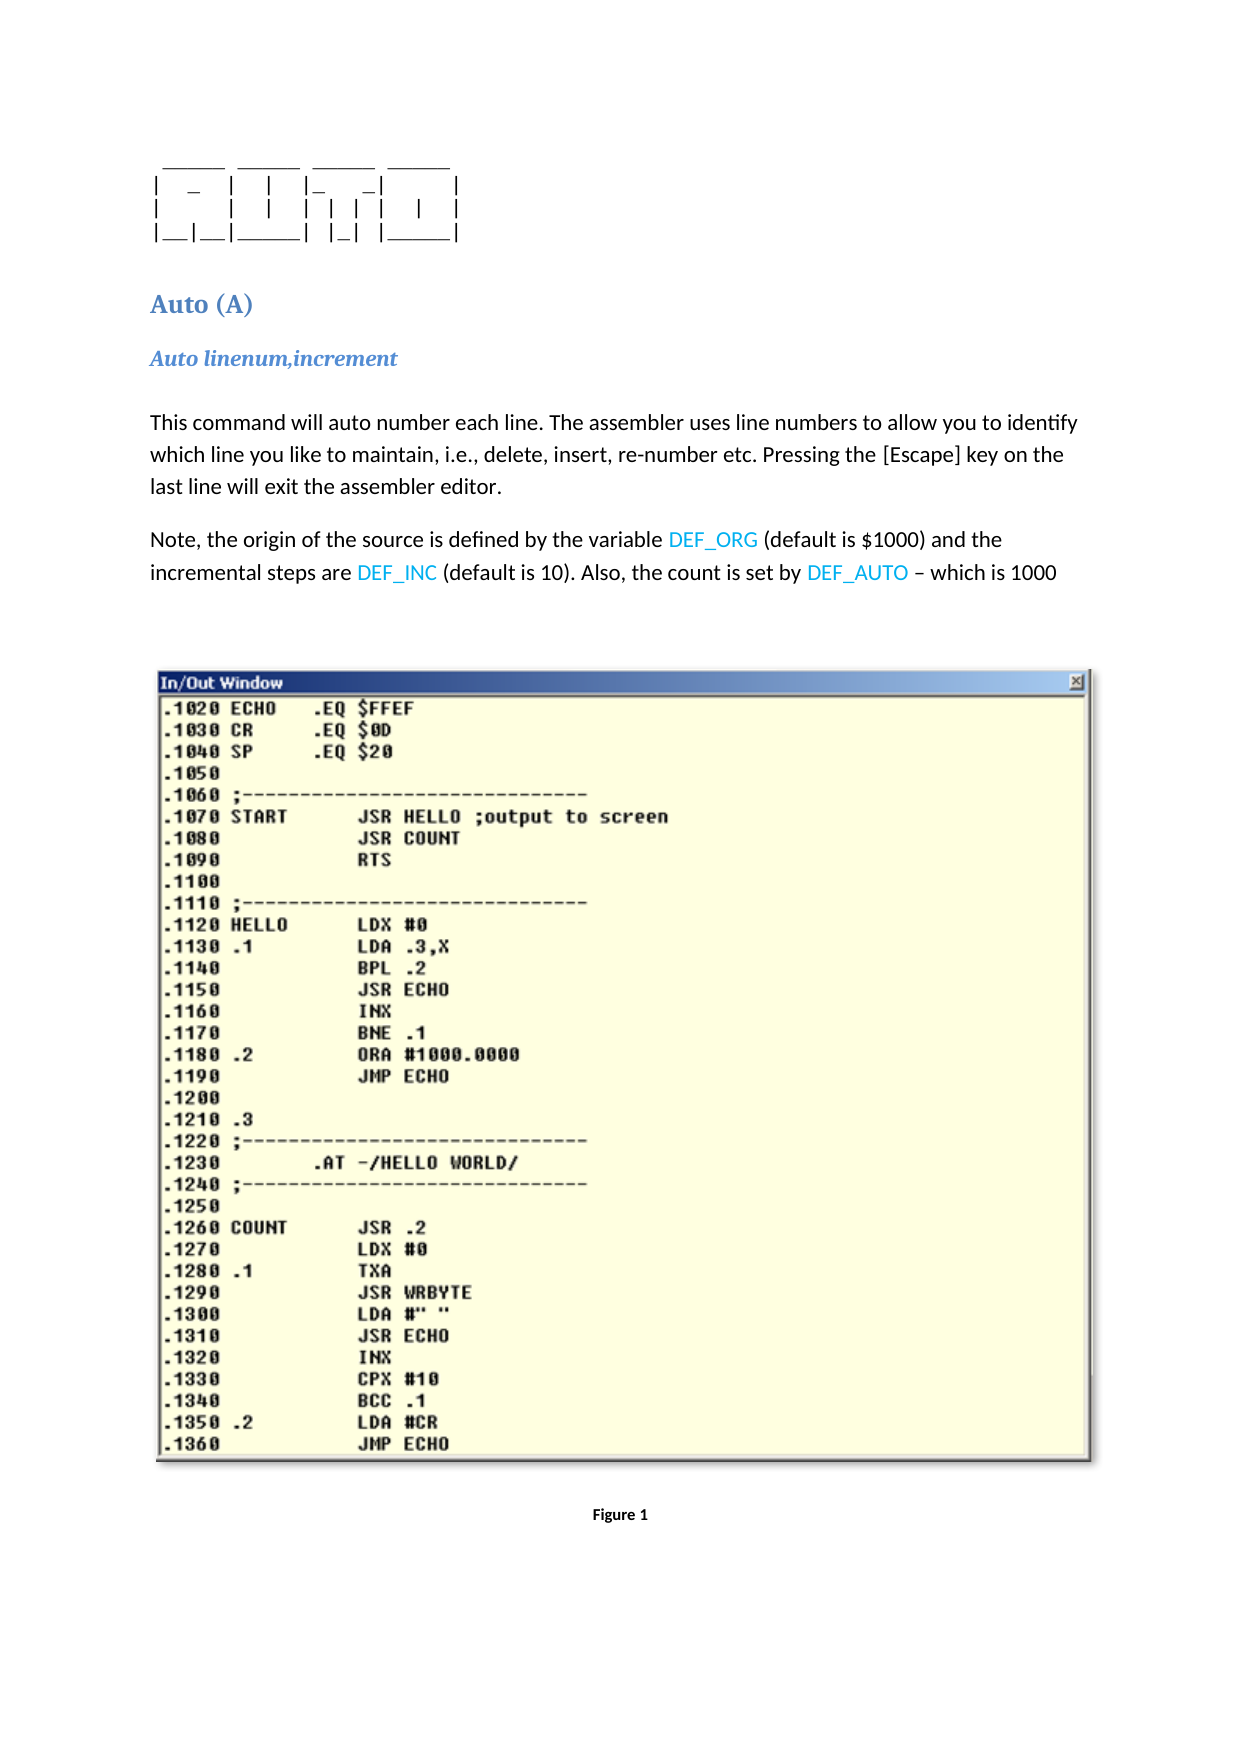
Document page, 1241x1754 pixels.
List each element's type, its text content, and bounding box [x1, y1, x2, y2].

text This command will auto number each line. The assembler uses line numbers to allow you to identify which line you like to maintain, i.e., delete, insert, re-number etc. Pressing the [Escape] key on the last line will exit the assembler editor. [150, 376, 1090, 500]
text |__|__|_____| |_| |_____| [150, 221, 1090, 244]
subtitle Auto linenum,increment [150, 346, 1090, 372]
text _____ _____ _____ _____ [150, 150, 1090, 174]
picture [156, 669, 1093, 1462]
text Note, the origin of the source is defined by the variable DEF_ORG (default is $1000) and the incremental steps are DEF_INC (default is 10). Also, the count is set by DEF_AUTO – which is 1000 [150, 525, 1090, 586]
text Figure 1 [150, 1504, 1090, 1525]
subtitle Auto (A) [150, 289, 1090, 320]
text | _ | | |_ _| | [150, 174, 1090, 197]
text | | | | | | | | | [150, 197, 1090, 221]
